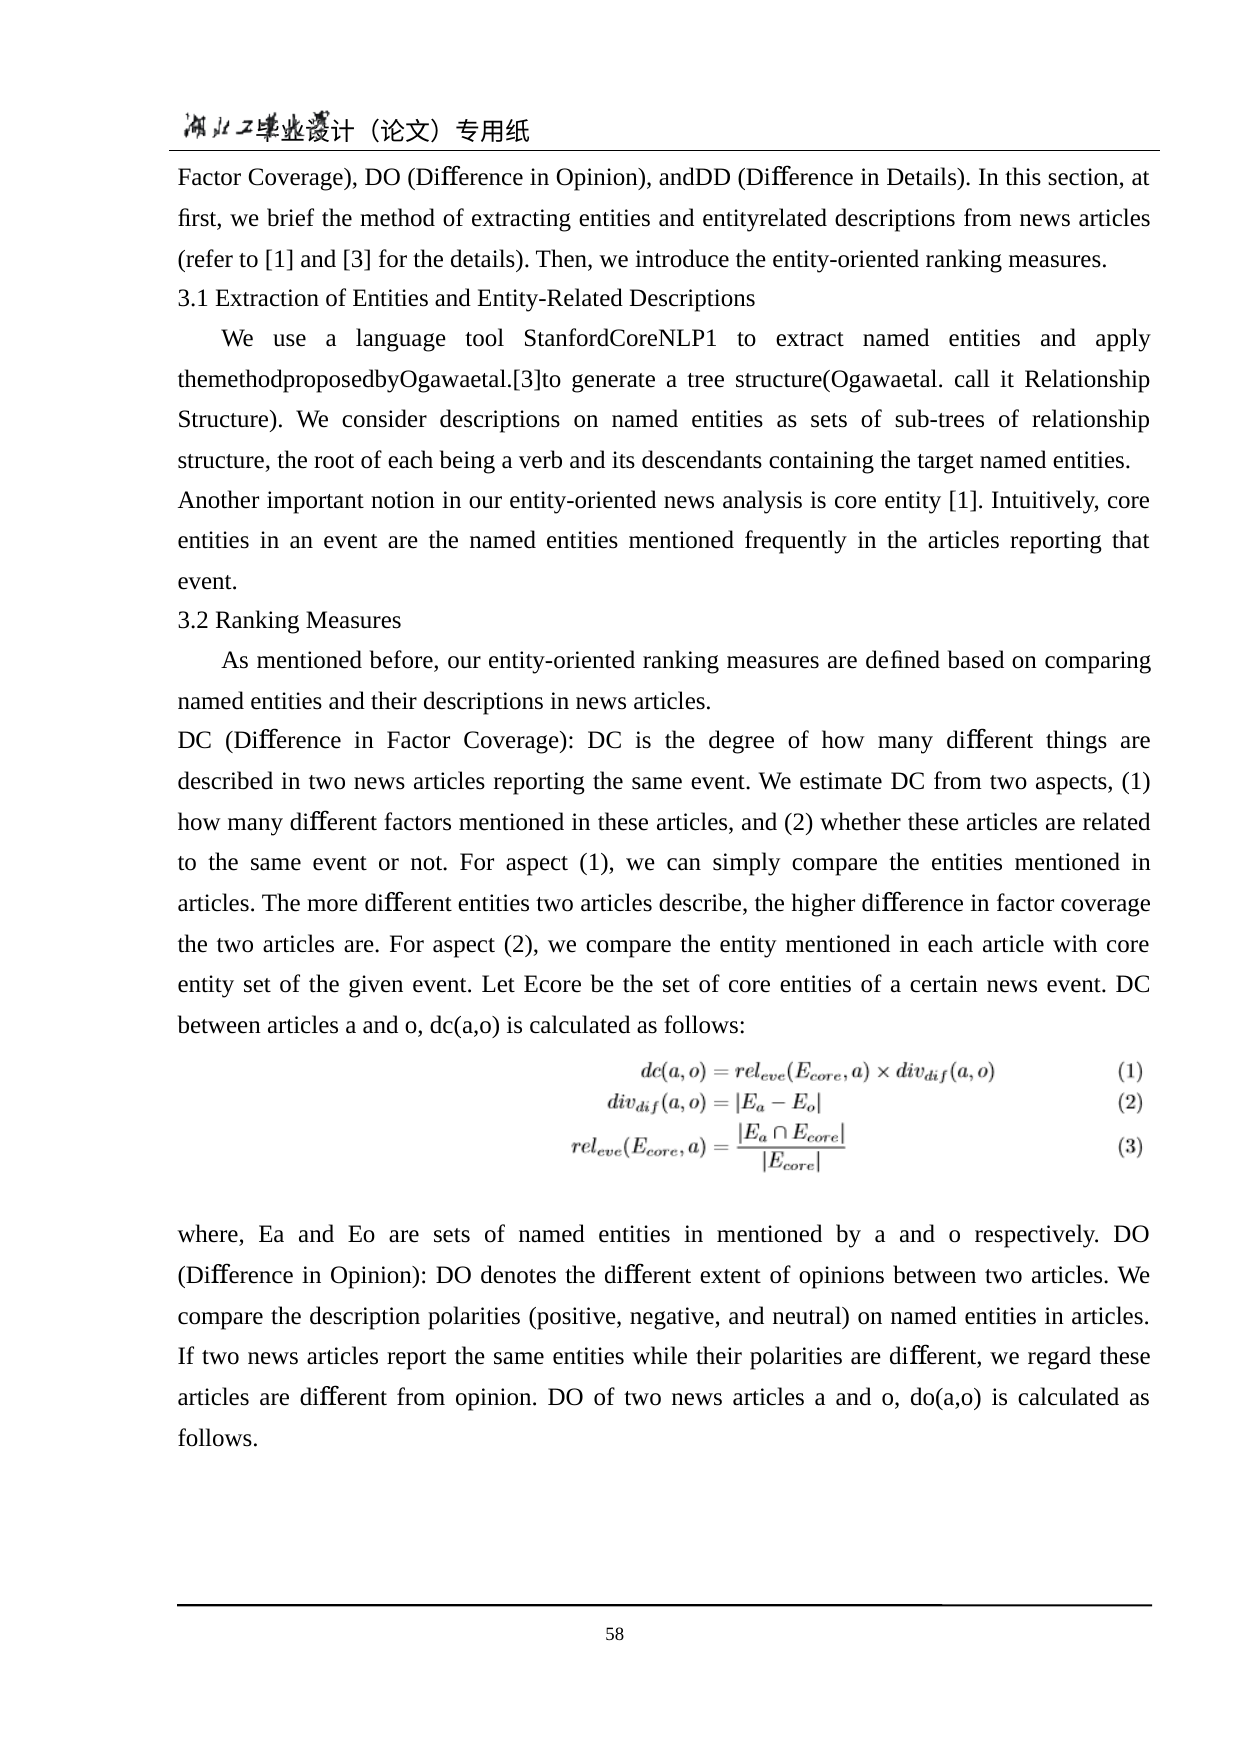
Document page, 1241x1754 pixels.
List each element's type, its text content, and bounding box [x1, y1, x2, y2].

text 3.1 Extraction of Entities and Entity-Related Descriptions [177, 282, 1152, 314]
text As mentioned before, our entity-oriented ranking measures are deﬁned based on comparing named entities and their descriptions in news articles. [177, 643, 1152, 717]
picture [389, 1047, 1152, 1179]
text 3.2 Ranking Measures [177, 604, 1152, 636]
text where, Ea and Eo are sets of named entities in mentioned by a and o respectively. DO (Diﬀerence in Opinion): DO denotes the diﬀerent extent of opinions between two articles. We compare the description polarities (positive, negative, and neutral) on named entities in articles. If two news articles report the same entities while their polarities are diﬀerent, we regard these articles are diﬀerent from opinion. DO of two news articles a and o, do(a,o) is calculated as follows. [177, 1218, 1152, 1453]
text DC (Diﬀerence in Factor Coverage): DC is the degree of how many diﬀerent things are described in two news articles reporting the same event. We estimate DC from two aspects, (1) how many diﬀerent factors mentioned in these articles, and (2) whether these articles are related to the same event or not. For aspect (1), we can simply compare the entities mentioned in articles. The more diﬀerent entities two articles describe, the higher diﬀerence in factor coverage the two articles are. For aspect (2), we compare the entity mentioned in each article with core entity set of the given event. Let Ecore be the set of core entities of a certain news event. DC between articles a and o, dc(a,o) is calculated as follows: [177, 724, 1152, 1041]
text We use a language tool StanfordCoreNLP1 to extract named entities and apply themethodproposedbyOgawaetal.[3]to generate a tree structure(Ogawaetal. call it Relationship Structure). We consider descriptions on named entities as sets of sub-trees of relationship structure, the root of each being a verb and its descendants containing the target named entities. [177, 321, 1152, 476]
picture [181, 109, 332, 140]
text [177, 161, 1152, 274]
text Another important notion in our entity-oriented news analysis is core entity [1]. Intuitively, core entities in an event are the named entities mentioned frequently in the articles reporting that event. [177, 483, 1152, 597]
